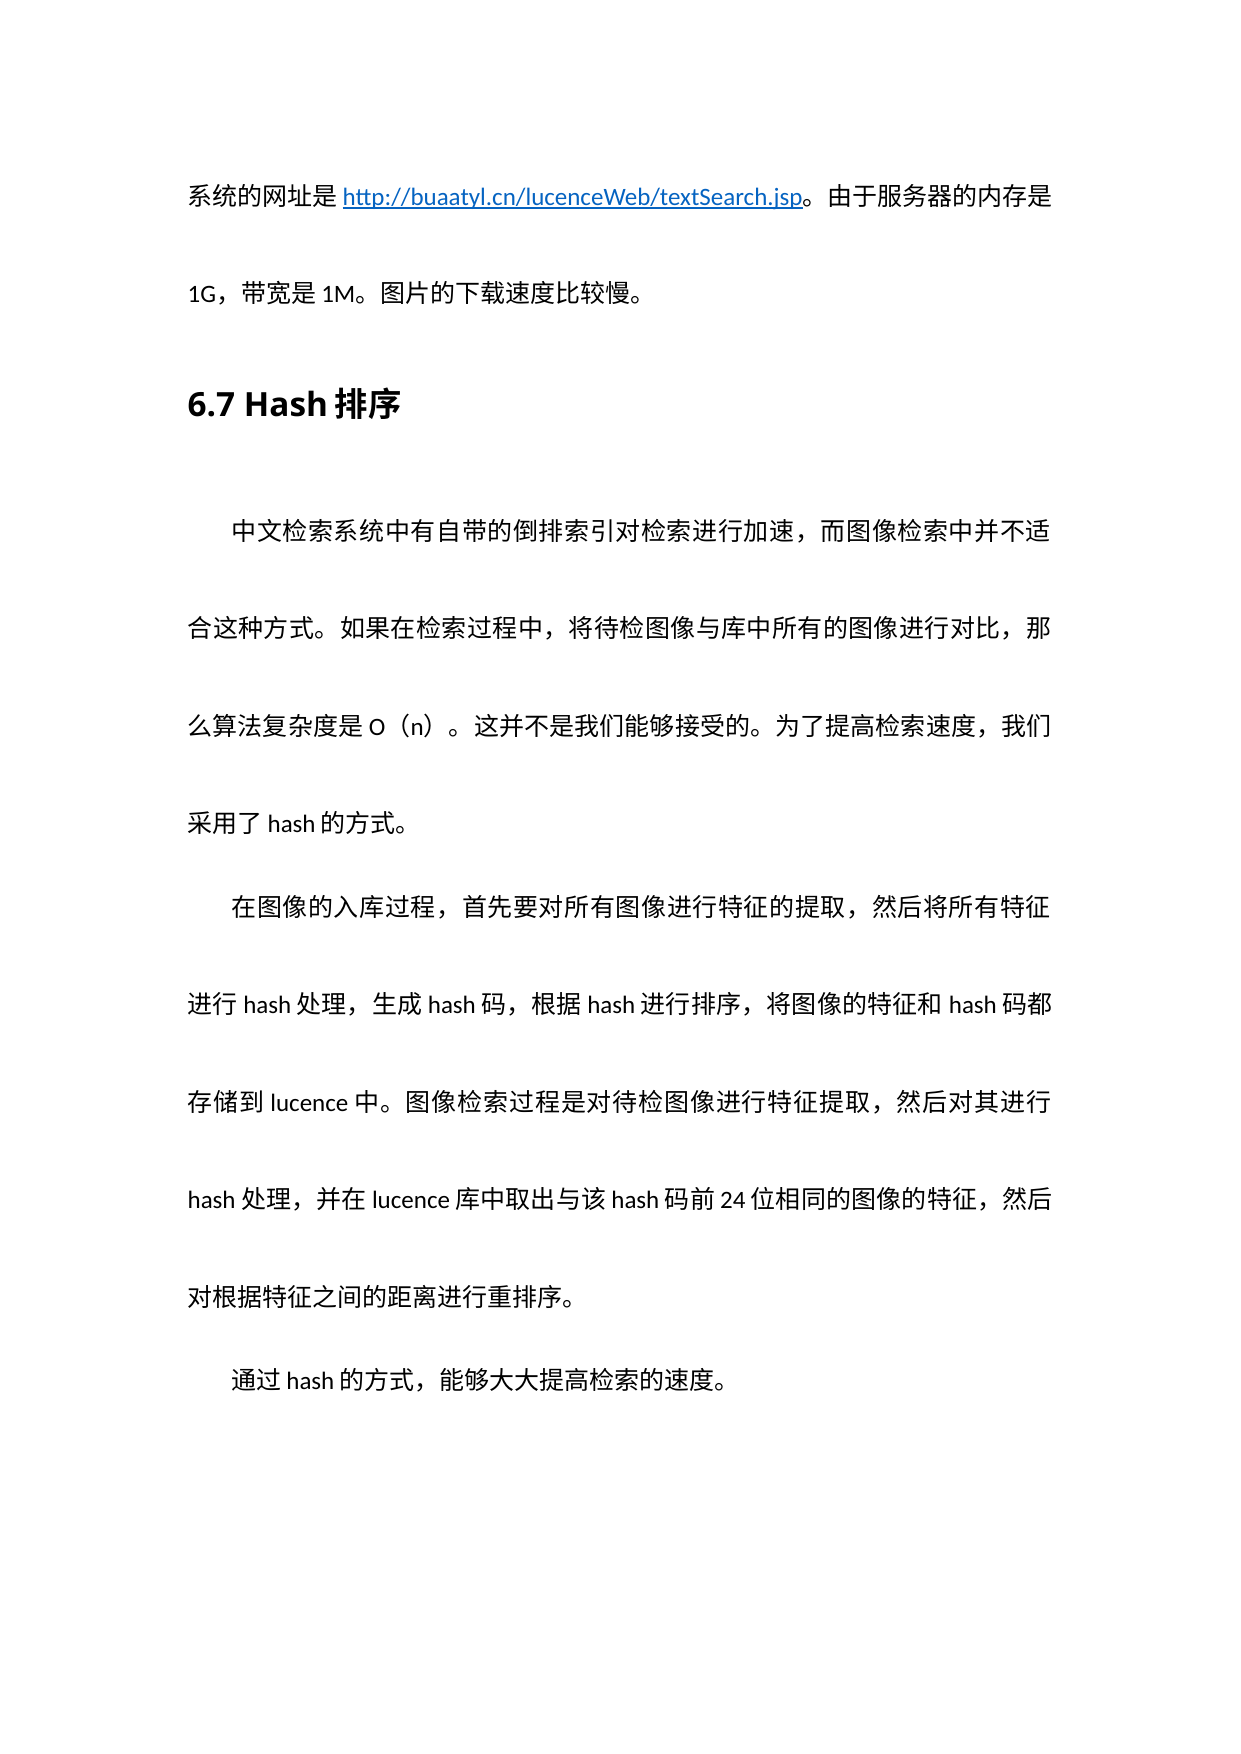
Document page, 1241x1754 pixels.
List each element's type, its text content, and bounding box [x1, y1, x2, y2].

list 在图像的入库过程，首先要对所有图像进行特征的提取，然后将所有特征进行hash处理，生成hash码，根据hash进行排序，将图像的特征和hash码都存储到lucence中。图像检索过程是对待检图像进行特征提取，然后对其进行hash处理，并在lucence库中取出与该hash码前24位相同的图像的特征，然后对根据特征之间的距离进行重排序。 [187, 873, 1053, 1328]
list 中文检索系统中有自带的倒排索引对检索进行加速，而图像检索中并不适合这种方式。如果在检索过程中，将待检图像与库中所有的图像进行对比，那么算法复杂度是O（n）。这并不是我们能够接受的。为了提高检索速度，我们采用了hash的方式。 [187, 497, 1053, 854]
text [187, 162, 1053, 324]
subtitle 6.7 Hash排序 [187, 370, 1053, 435]
list 通过hash的方式，能够大大提高检索的速度。 [187, 1346, 1053, 1411]
